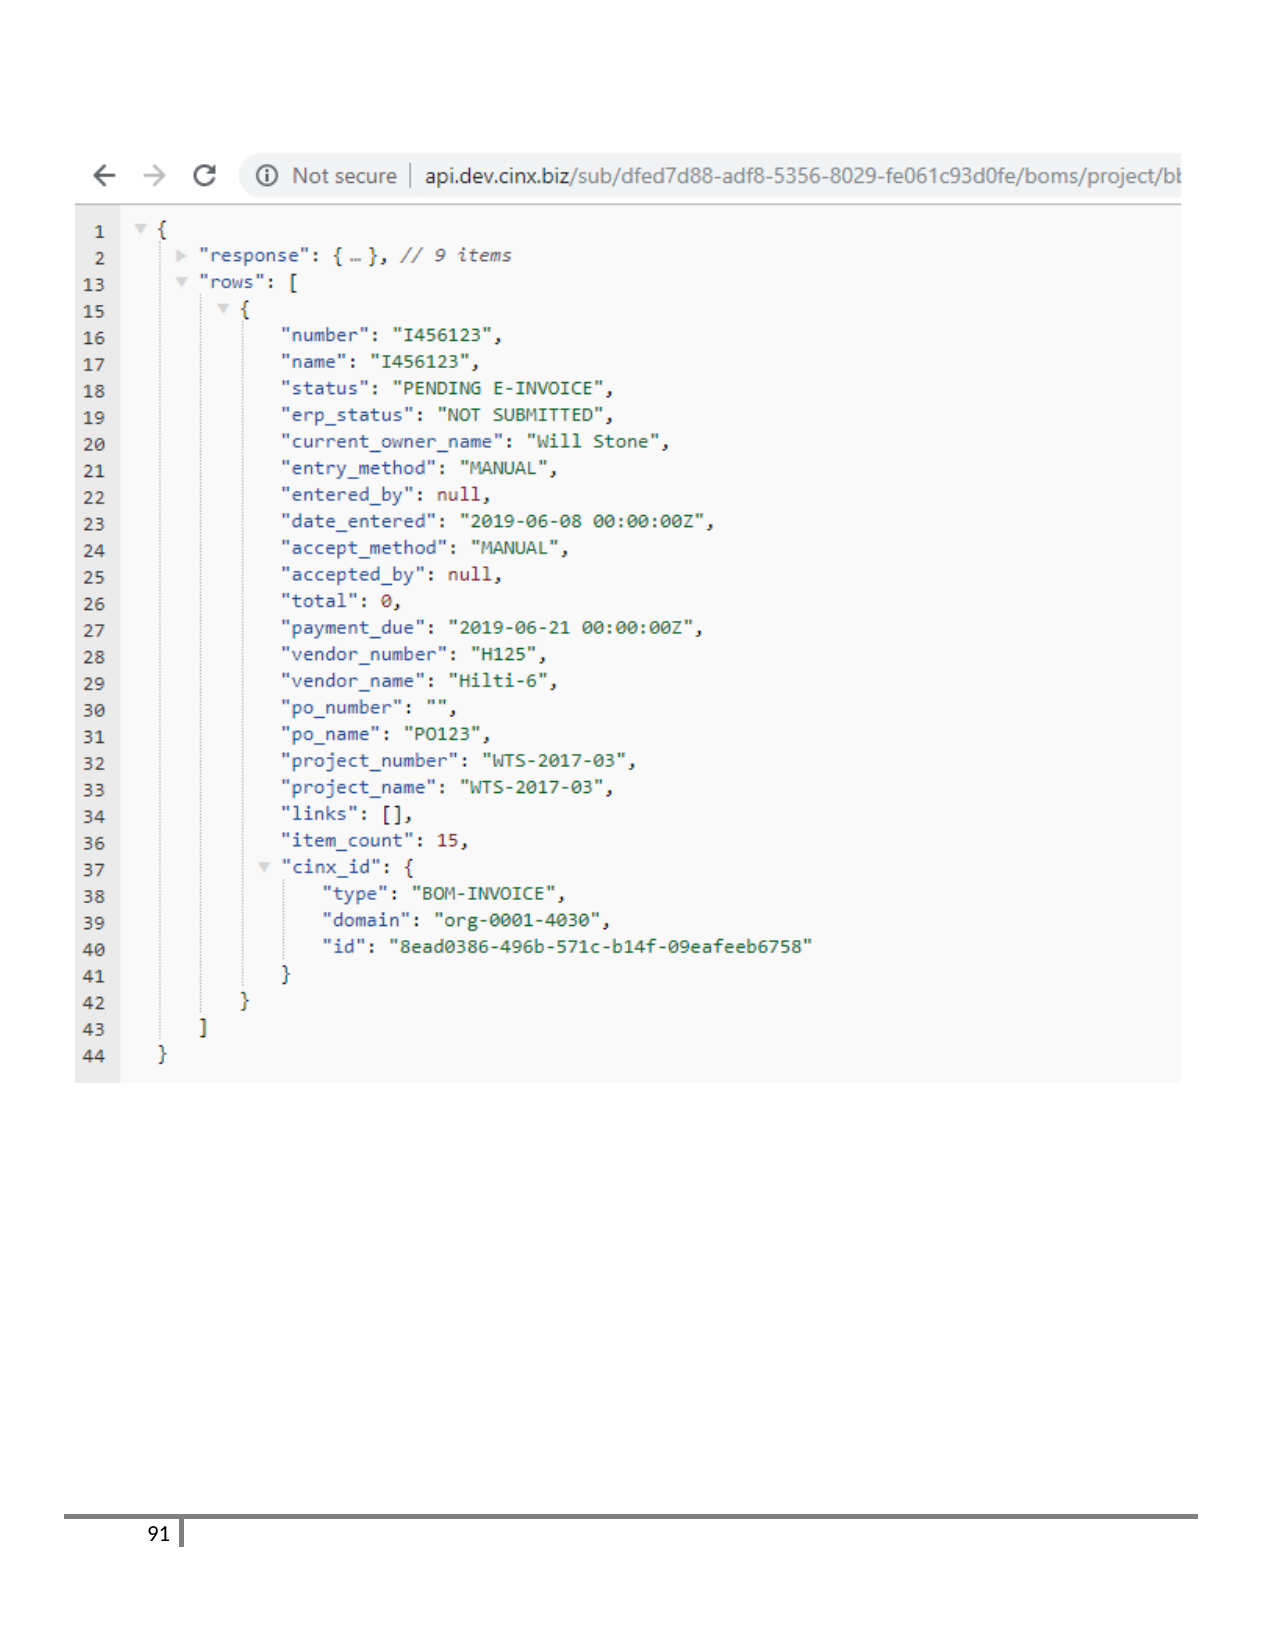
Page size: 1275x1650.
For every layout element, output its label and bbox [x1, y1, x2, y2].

picture [75, 150, 1182, 1083]
